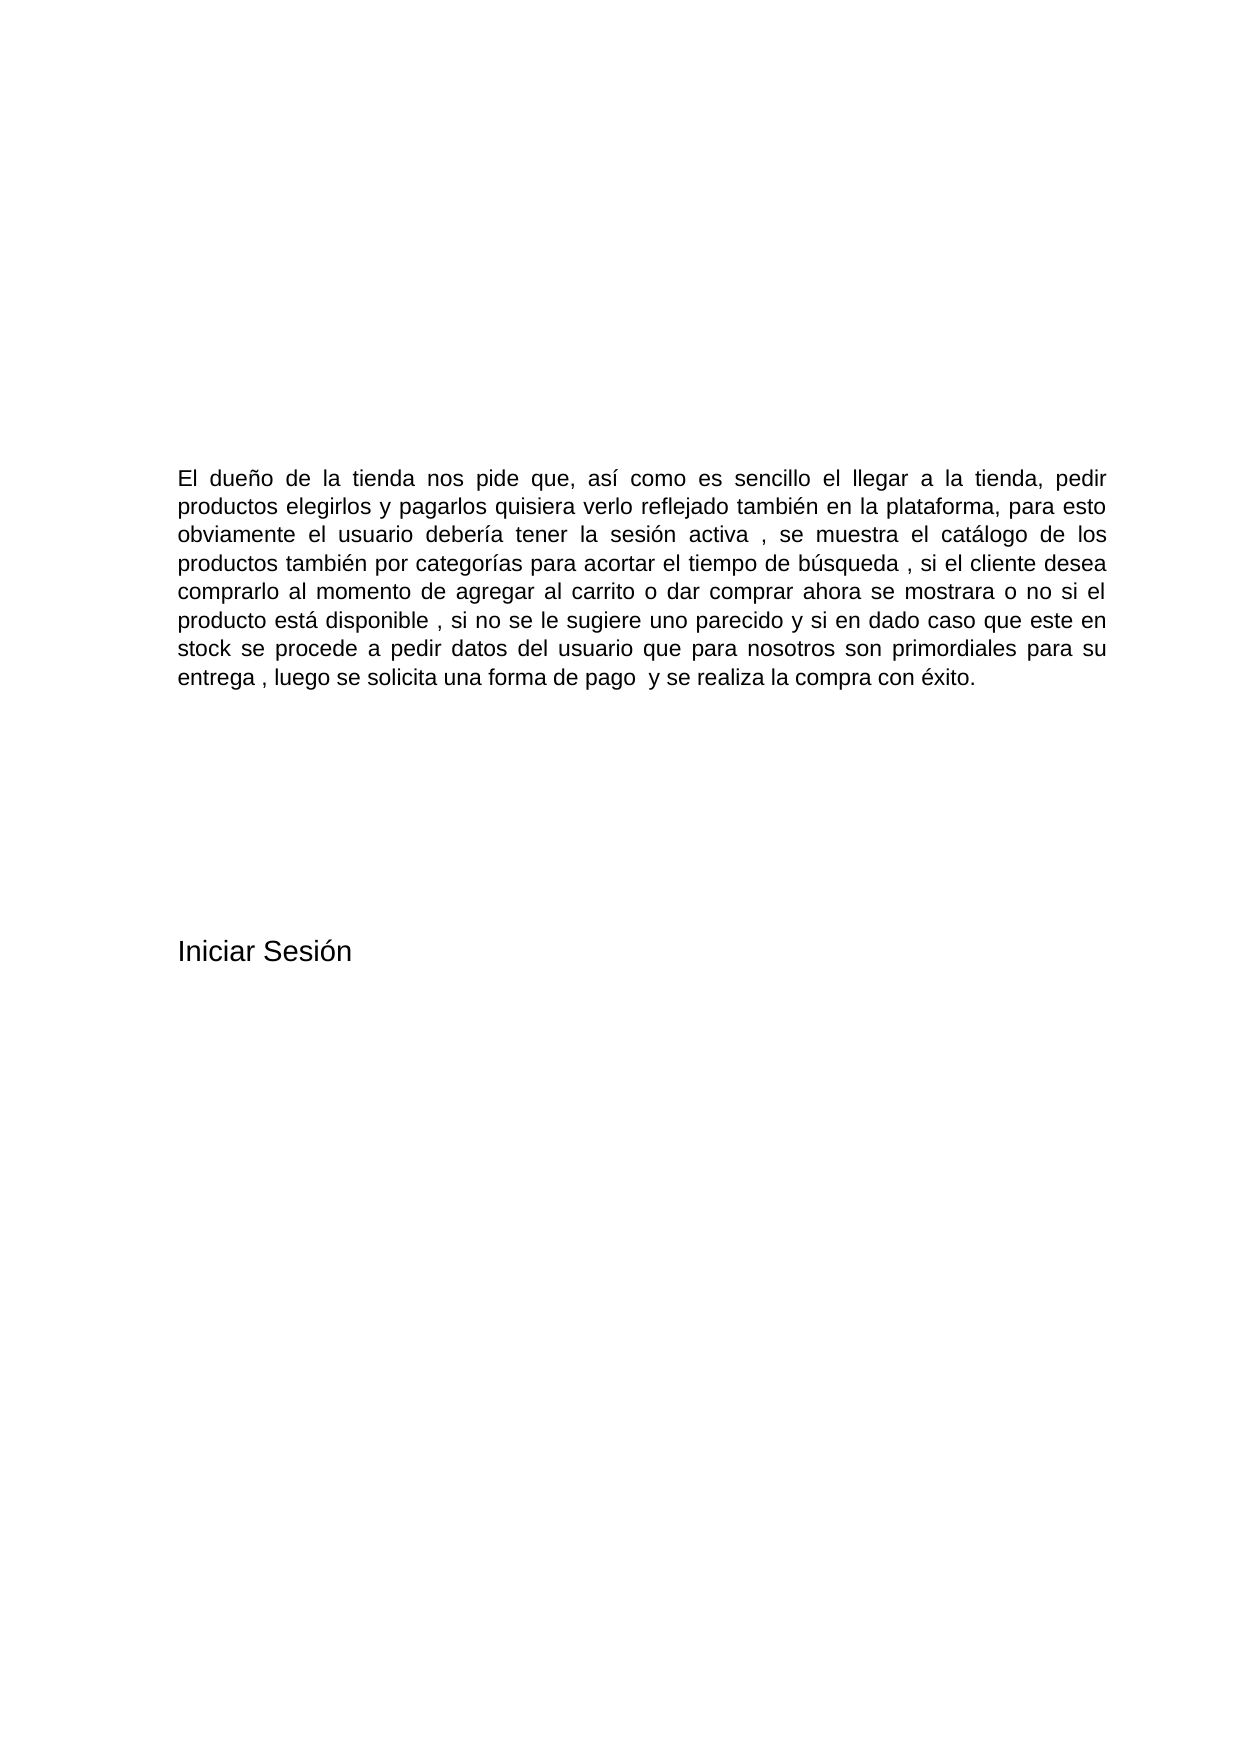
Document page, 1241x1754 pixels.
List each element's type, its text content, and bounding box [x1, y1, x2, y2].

text Iniciar Sesión [177, 934, 1107, 968]
text El dueño de la tienda nos pide que, así como es sencillo el llegar a la tienda, pedir productos elegirlos y pagarlos quisiera verlo reflejado también en la plataforma, para esto obviamente el usuario debería tener la sesión activa , se muestra el catálogo de los productos también por categorías para acortar el tiempo de búsqueda , si el cliente desea comprarlo al momento de agregar al carrito o dar comprar ahora se mostrara o no si el producto está disponible , si no se le sugiere uno parecido y si en dado caso que este en stock se procede a pedir datos del usuario que para nosotros son primordiales para su entrega , luego se solicita una forma de pago y se realiza la compra con éxito. [177, 464, 1107, 690]
